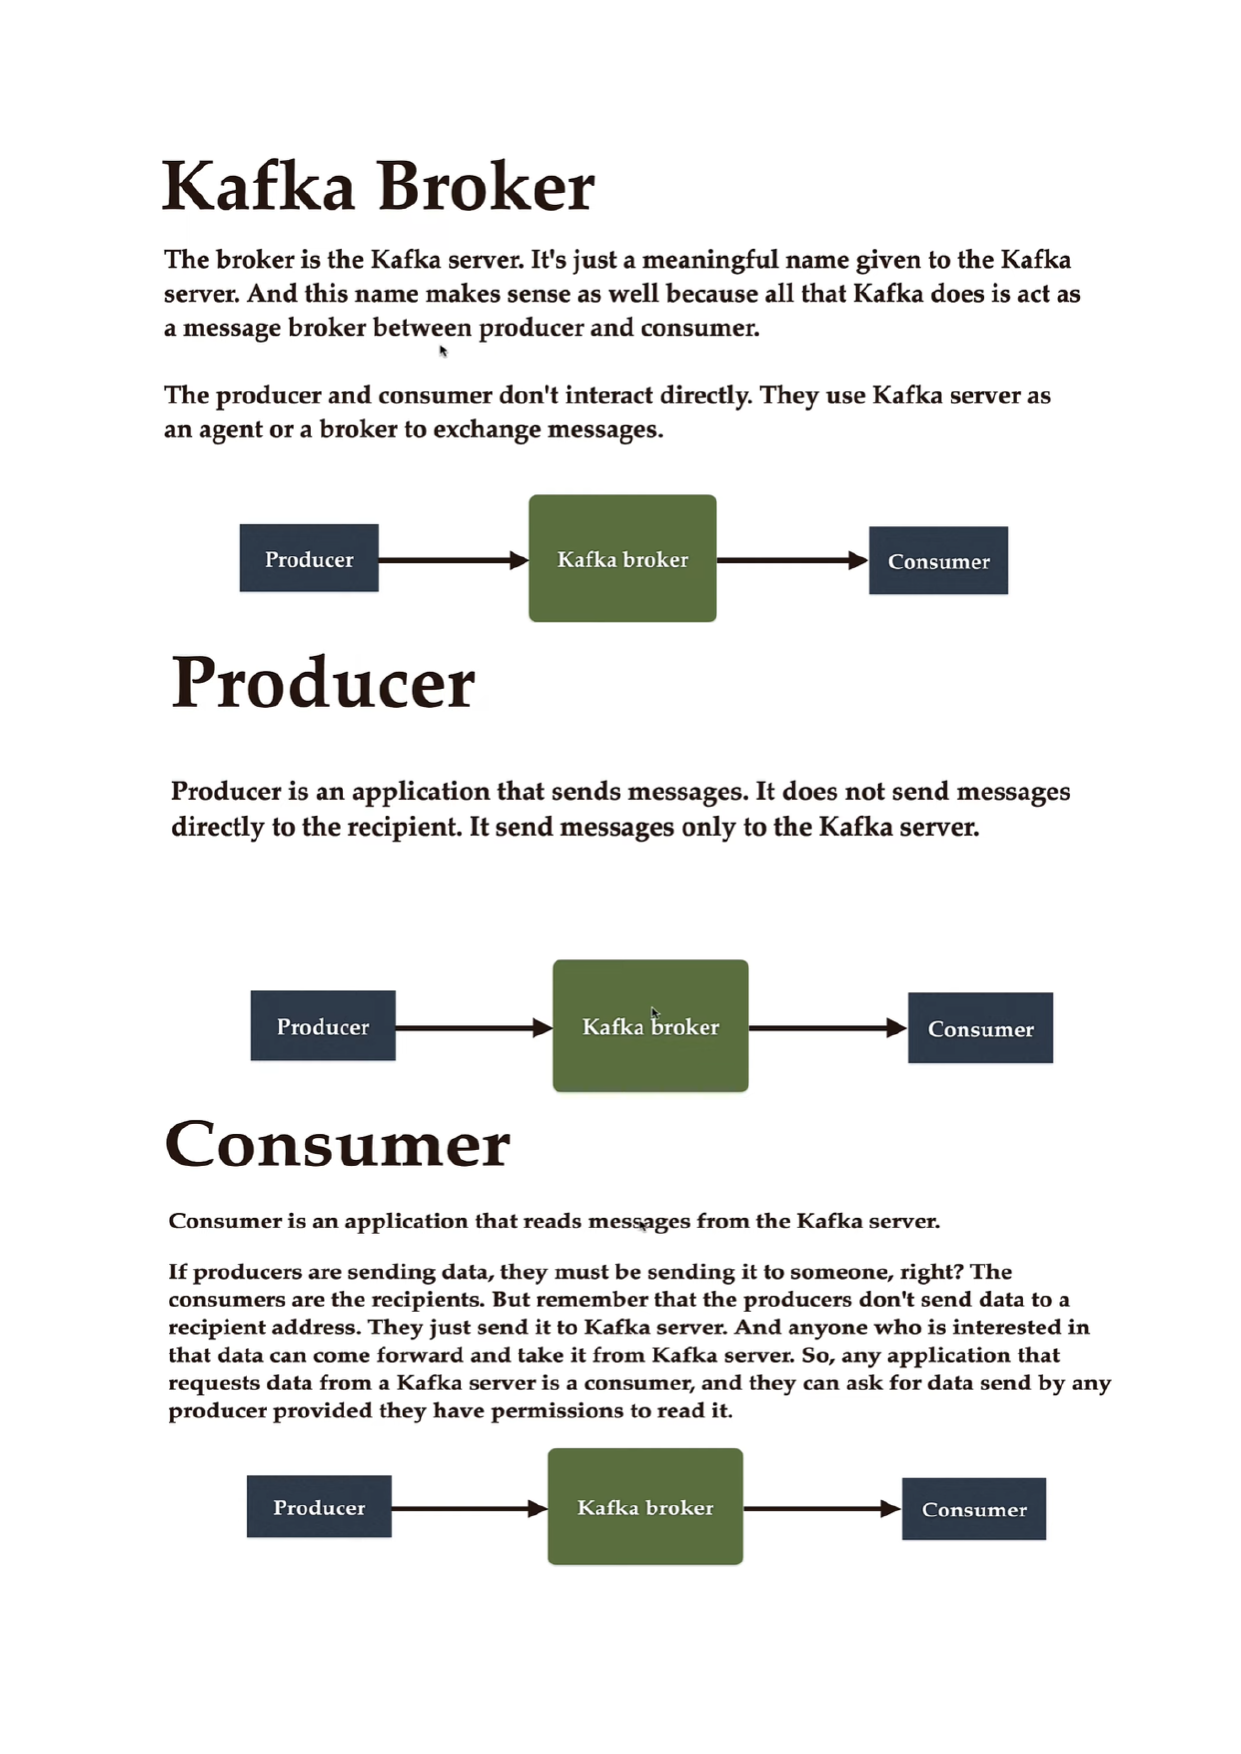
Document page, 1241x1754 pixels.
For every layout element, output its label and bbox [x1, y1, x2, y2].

picture [150, 641, 1091, 1100]
picture [150, 150, 1091, 623]
picture [150, 1118, 1119, 1573]
